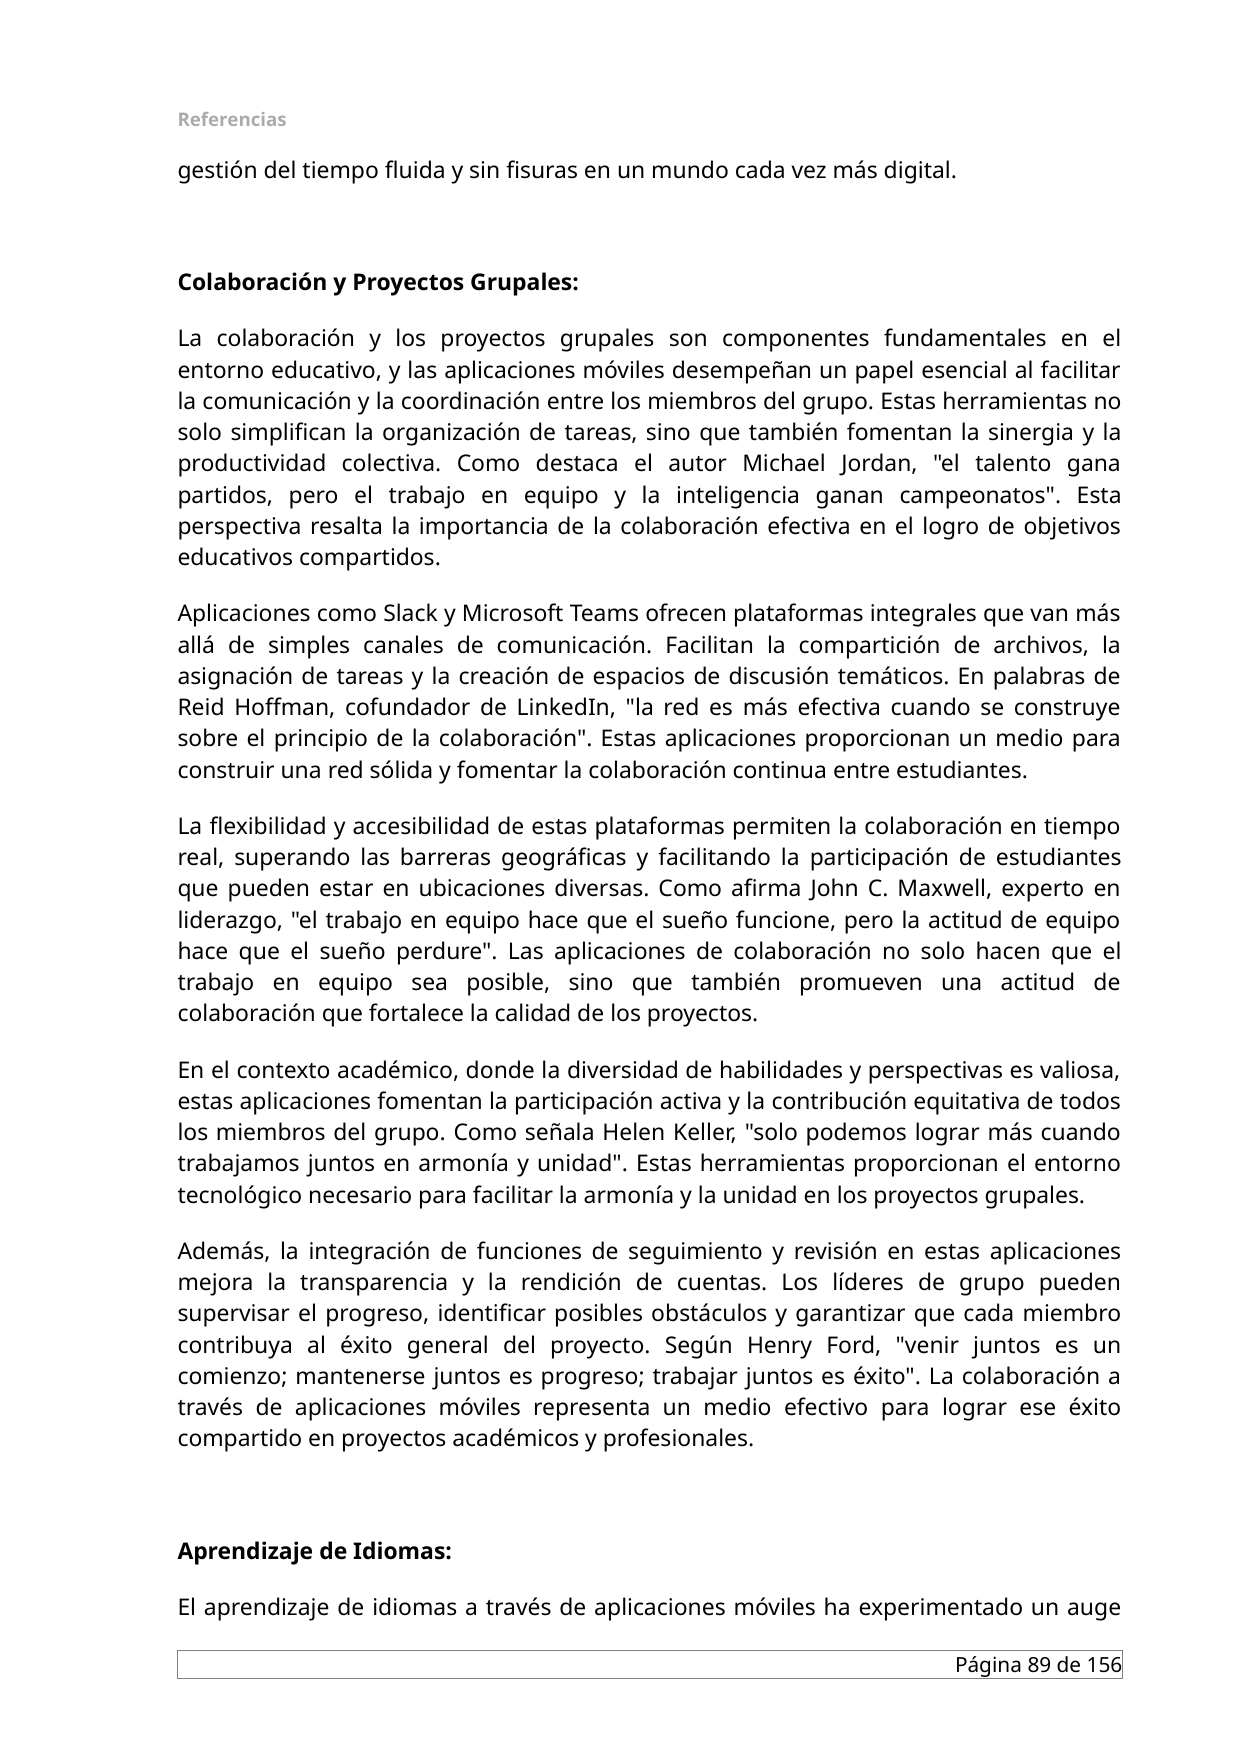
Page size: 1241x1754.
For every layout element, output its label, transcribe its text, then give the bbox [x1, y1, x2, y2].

text La colaboración y los proyectos grupales son componentes fundamentales en el entorno educativo, y las aplicaciones móviles desempeñan un papel esencial al facilitar la comunicación y la coordinación entre los miembros del grupo. Estas herramientas no solo simplifican la organización de tareas, sino que también fomentan la sinergia y la productividad colectiva. Como destaca el autor Michael Jordan, "el talento gana partidos, pero el trabajo en equipo y la inteligencia ganan campeonatos". Esta perspectiva resalta la importancia de la colaboración efectiva en el logro de objetivos educativos compartidos. [177, 322, 1122, 572]
text En el contexto académico, donde la diversidad de habilidades y perspectivas es valiosa, estas aplicaciones fomentan la participación activa y la contribución equitativa de todos los miembros del grupo. Como señala Helen Keller, "solo podemos lograr más cuando trabajamos juntos en armonía y unidad". Estas herramientas proporcionan el entorno tecnológico necesario para facilitar la armonía y la unidad en los proyectos grupales. [177, 1053, 1122, 1210]
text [177, 153, 1122, 185]
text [177, 1591, 1122, 1622]
text Colaboración y Proyectos Grupales: [177, 266, 1122, 297]
text La flexibilidad y accesibilidad de estas plataformas permiten la colaboración en tiempo real, superando las barreras geográficas y facilitando la participación de estudiantes que pueden estar en ubicaciones diversas. Como afirma John C. Maxwell, experto en liderazgo, "el trabajo en equipo hace que el sueño funcione, pero la actitud de equipo hace que el sueño perdure". Las aplicaciones de colaboración no solo hacen que el trabajo en equipo sea posible, sino que también promueven una actitud de colaboración que fortalece la calidad de los proyectos. [177, 810, 1122, 1028]
text Además, la integración de funciones de seguimiento y revisión en estas aplicaciones mejora la transparencia y la rendición de cuentas. Los líderes de grupo pueden supervisar el progreso, identificar posibles obstáculos y garantizar que cada miembro contribuya al éxito general del proyecto. Según Henry Ford, "venir juntos es un comienzo; mantenerse juntos es progreso; trabajar juntos es éxito". La colaboración a través de aplicaciones móviles representa un medio efectivo para lograr ese éxito compartido en proyectos académicos y profesionales. [177, 1235, 1122, 1453]
text Aplicaciones como Slack y Microsoft Teams ofrecen plataformas integrales que van más allá de simples canales de comunicación. Facilitan la compartición de archivos, la asignación de tareas y la creación de espacios de discusión temáticos. En palabras de Reid Hoffman, cofundador de LinkedIn, "la red es más efectiva cuando se construye sobre el principio de la colaboración". Estas aplicaciones proporcionan un medio para construir una red sólida y fomentar la colaboración continua entre estudiantes. [177, 597, 1122, 785]
text Aprendizaje de Idiomas: [177, 1535, 1122, 1566]
